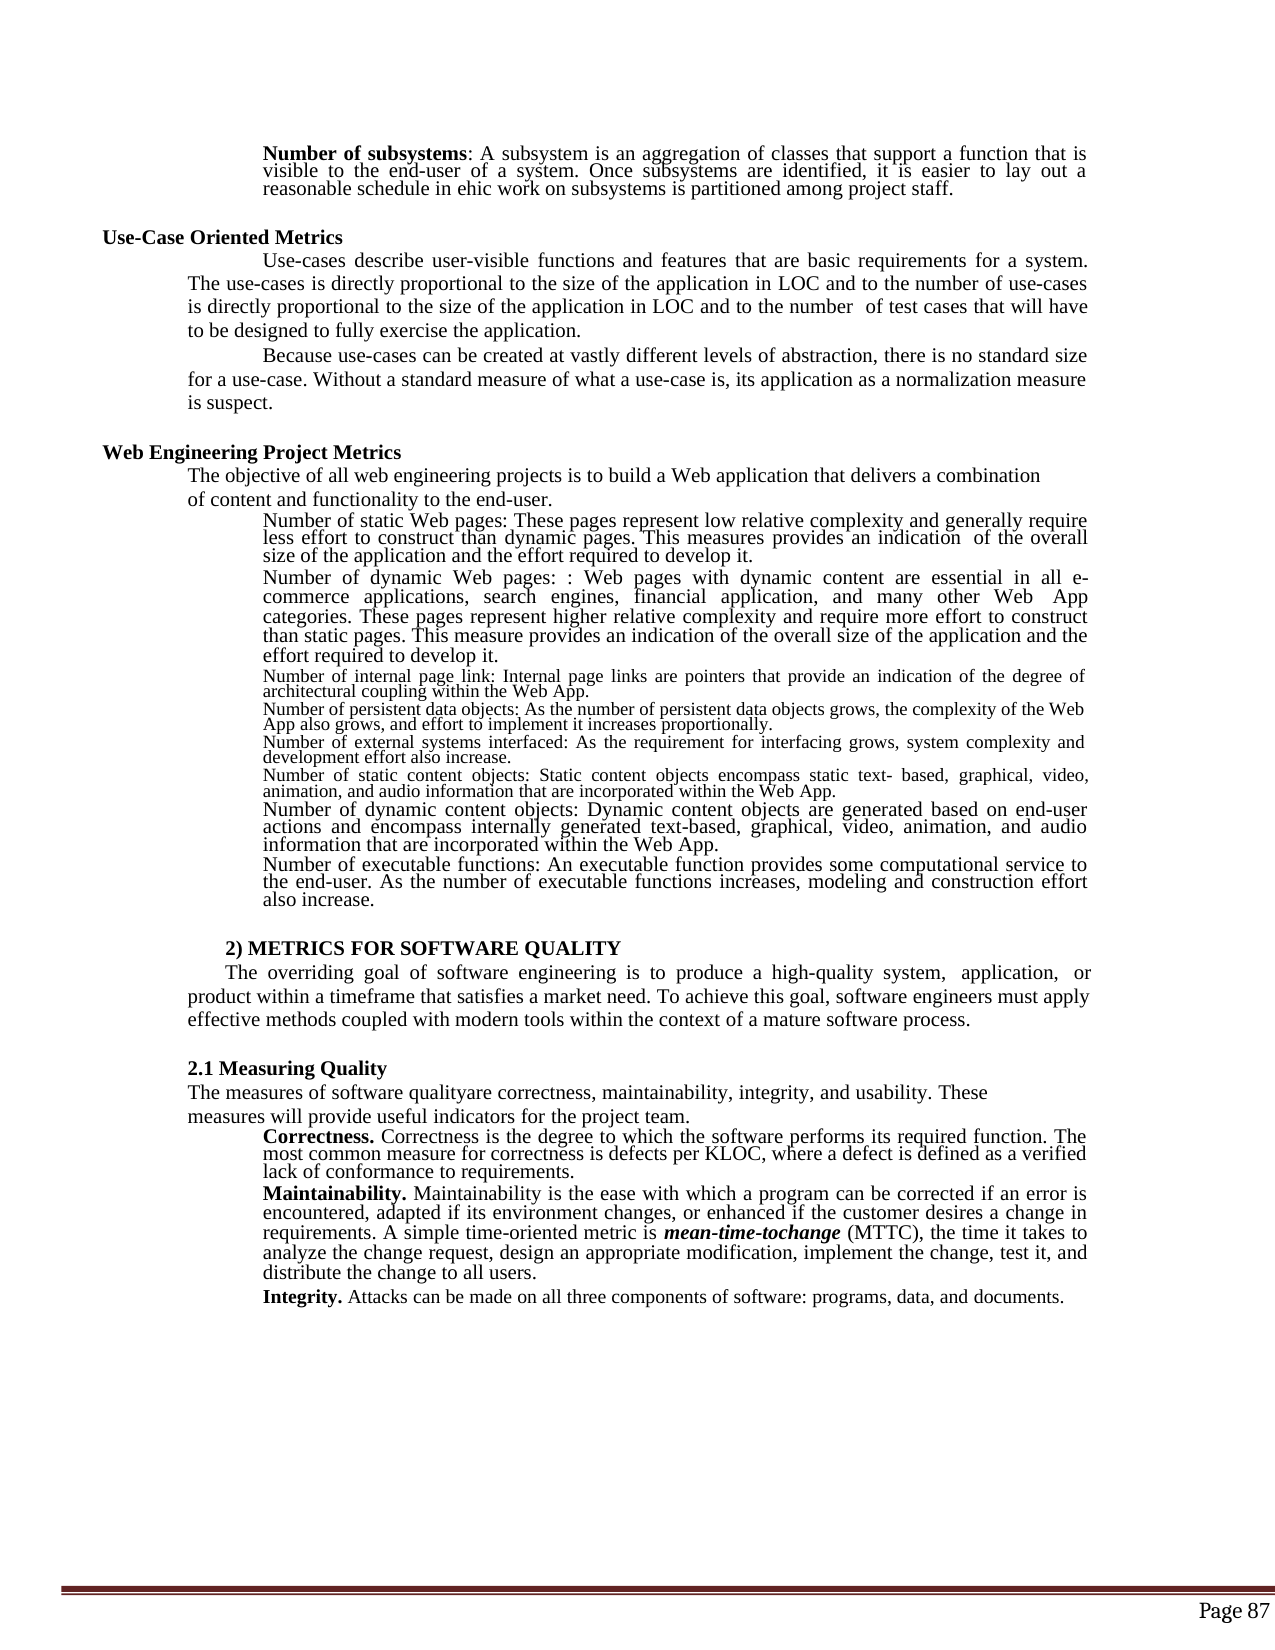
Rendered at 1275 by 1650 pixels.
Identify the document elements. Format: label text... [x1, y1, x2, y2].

text Number of external systems interfaced: As the requirement for interfacing grows, system complexity and development effort also increase. [263, 736, 1086, 768]
text The objective of all web engineering projects is to build a Web application that delivers a combination of content and functionality to the end-user. [187, 464, 1041, 511]
subtitle Web Engineering Project Metrics [64, 441, 1275, 464]
subtitle Use-Case Oriented Metrics [64, 226, 1275, 249]
text Number of executable functions: An executable function provides some computational service to the end-user. As the number of executable functions increases, modeling and construction effort also increase. [263, 857, 1088, 911]
subtitle 2) METRICS FOR SOFTWARE QUALITY [225, 936, 1275, 960]
text Number of static content objects: Static content objects encompass static text- based, graphical, video, animation, and audio information that are incorporated within the Web App. [263, 768, 1089, 802]
subtitle 2.1 Measuring Quality [187, 1057, 1275, 1080]
text The overriding goal of software engineering is to produce a high-quality system, application, or product within a timeframe that satisfies a market need. To achieve this goal, software engineers must apply effective methods coupled with modern tools within the context of a mature software process. [187, 960, 1091, 1031]
text Maintainability. Maintainability is the ease with which a program can be corrected if an error is encountered, adapted if its environment changes, or enhanced if the customer desires a change in requirements. A simple time-oriented metric is mean-time-tochange (MTTC), the time it takes to analyze the change request, design an appropriate modification, implement the change, test it, and distribute the change to all users. [263, 1185, 1088, 1284]
text Use-cases describe user-visible functions and features that are basic requirements for a system. The use-cases is directly proportional to the size of the application in LOC and to the number of use-cases is directly proportional to the size of the application in LOC and to the number of test cases that will have to be designed to fully exercise the application. [187, 249, 1088, 342]
text Number of dynamic Web pages: : Web pages with dynamic content are essential in all e- commerce applications, search engines, financial application, and many other Web App categories. These pages represent higher relative complexity and require more effort to construct than static pages. This measure provides an indication of the overall size of the application and the effort required to develop it. [263, 568, 1089, 667]
text Number of subsystems: A subsystem is an aggregation of classes that support a function that is visible to the end-user of a system. Once subsystems are identified, it is easier to lay out a reasonable schedule in ehic work on subsystems is partitioned among project staff. [263, 146, 1087, 200]
text Correctness. Correctness is the degree to which the software performs its required function. The most common measure for correctness is defects per KLOC, where a defect is defined as a verified lack of conformance to requirements. [263, 1129, 1087, 1183]
text Number of dynamic content objects: Dynamic content objects are generated based on end-user actions and encompass internally generated text-based, graphical, video, animation, and audio information that are incorporated within the Web App. [263, 802, 1088, 856]
text The measures of software qualityare correctness, maintainability, integrity, and usability. These measures will provide useful indicators for the project team. [187, 1080, 990, 1128]
text Number of persistent data objects: As the number of persistent data objects grows, the complexity of the Web App also grows, and effort to implement it increases proportionally. [263, 703, 1087, 734]
text Number of internal page link: Internal page links are pointers that provide an indication of the degree of architectural coupling within the Web App. [263, 669, 1087, 701]
text Number of static Web pages: These pages represent low relative complexity and generally require less effort to construct than dynamic pages. This measures provides an indication of the overall size of the application and the effort required to develop it. [263, 513, 1089, 567]
text Because use-cases can be created at vastly different levels of abstraction, there is no standard size for a use-case. Without a standard measure of what a use-case is, its application as a normalization measure is suspect. [187, 343, 1088, 414]
text Integrity. Attacks can be made on all three components of software: programs, data, and documents. [263, 1286, 1275, 1308]
